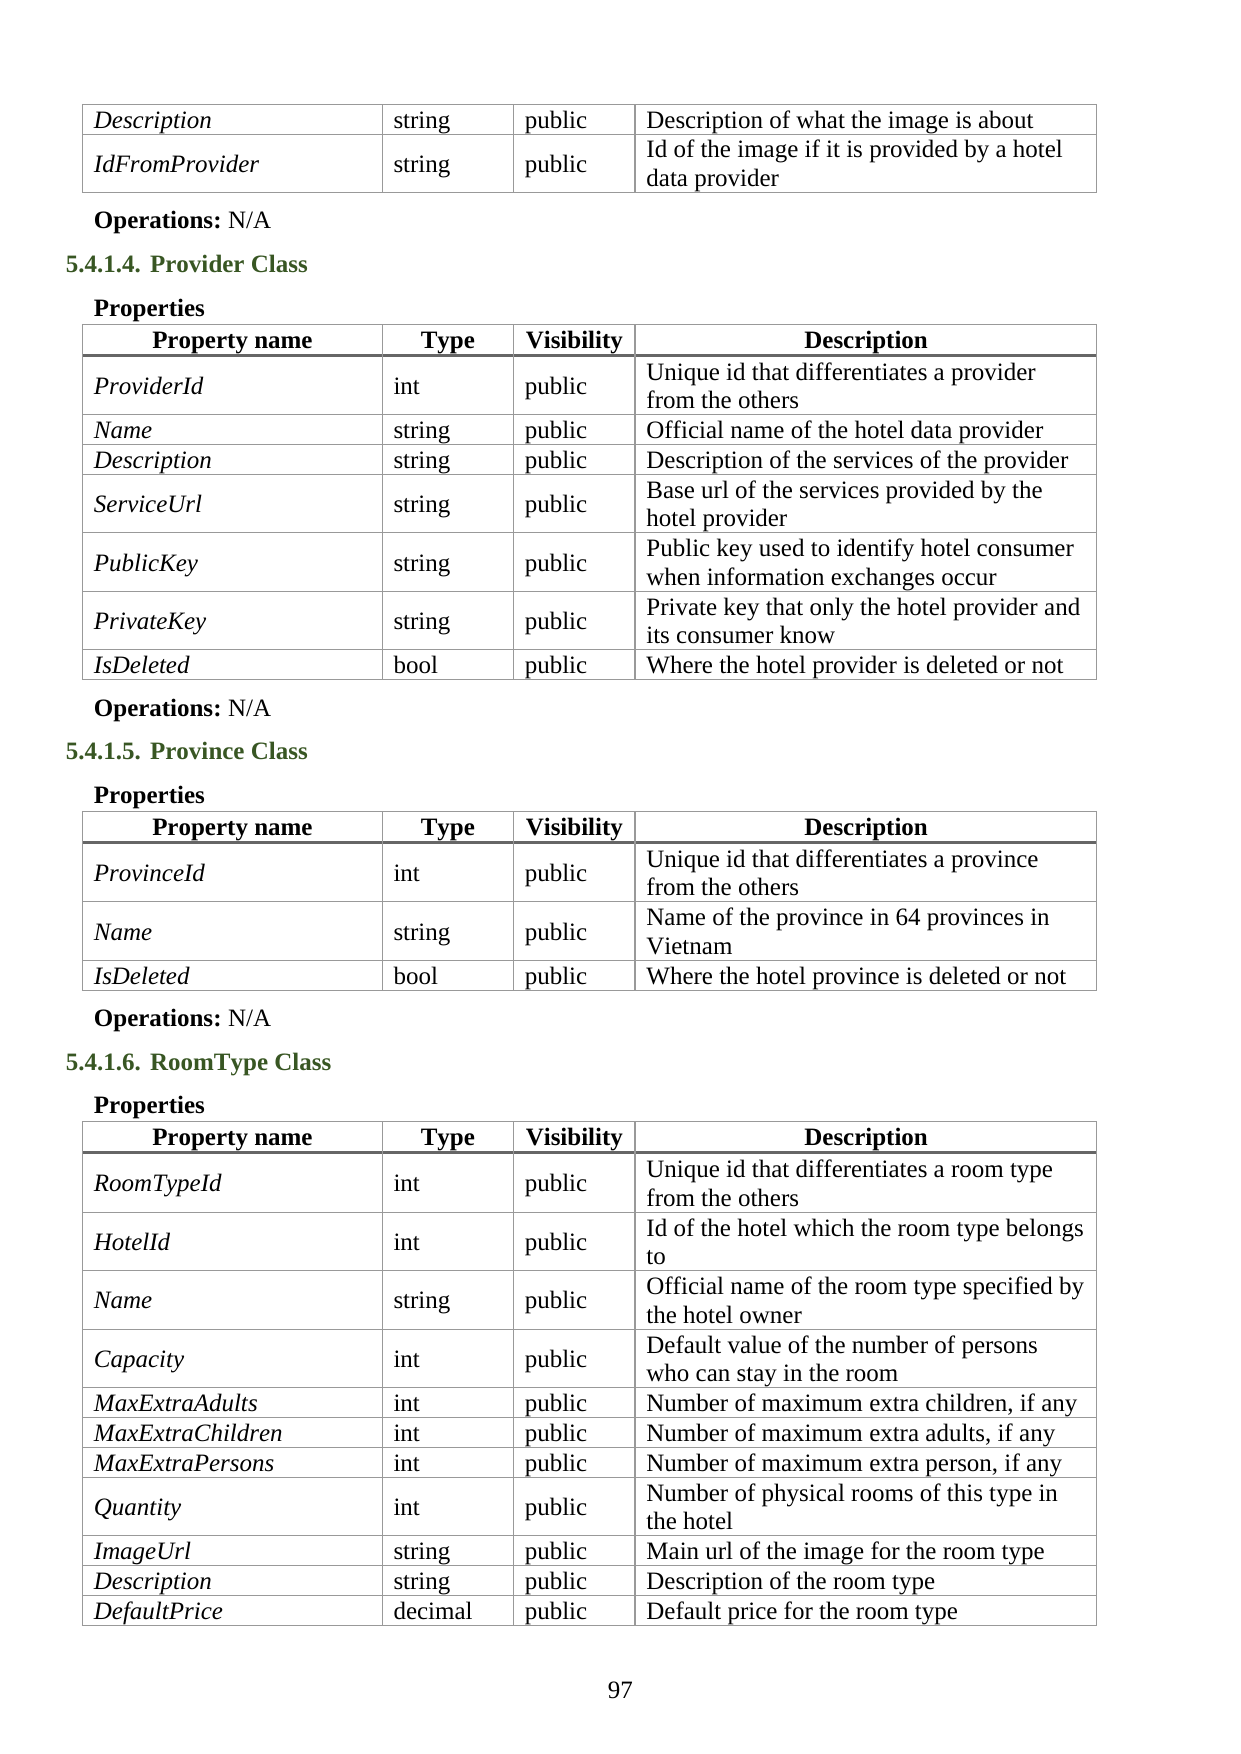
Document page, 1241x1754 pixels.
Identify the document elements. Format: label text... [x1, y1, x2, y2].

table_cell bool [383, 961, 513, 989]
table_cell Number of maximum extra adults, if any [636, 1418, 1096, 1447]
table_cell Main url of the image for the room type [636, 1536, 1096, 1565]
table_cell Description of the room type [636, 1566, 1096, 1595]
table_cell string [383, 533, 513, 591]
table_cell public [514, 1213, 634, 1270]
table_header Type [383, 812, 513, 841]
table_cell Official name of the room type specified by the hotel owner [636, 1271, 1096, 1329]
text Operations: N/A [94, 693, 1146, 721]
table_cell ImageUrl [83, 1536, 382, 1565]
table_header Visibility [514, 1122, 634, 1151]
table_cell public [514, 135, 634, 192]
table_cell string [383, 475, 513, 532]
table_header Property name [83, 325, 382, 353]
table_cell Name [83, 902, 382, 960]
table_cell public [514, 1448, 634, 1477]
subtitle Provider Class [141, 249, 1146, 278]
table_cell public [514, 357, 634, 414]
table_header Description [636, 325, 1096, 353]
table_cell int [383, 844, 513, 901]
text Operations: N/A [94, 1003, 1146, 1032]
table_cell PrivateKey [83, 592, 382, 649]
table_cell Unique id that differentiates a provider from the others [636, 357, 1096, 414]
table_cell string [383, 135, 513, 192]
table_cell MaxExtraChildren [83, 1418, 382, 1447]
table_cell decimal [383, 1596, 513, 1624]
table_cell Id of the hotel which the room type belongs to [636, 1213, 1096, 1270]
table_cell ProviderId [83, 357, 382, 414]
table_cell string [383, 415, 513, 444]
table_cell Description [83, 445, 382, 474]
table_cell int [383, 357, 513, 414]
table_cell Base url of the services provided by the hotel provider [636, 475, 1096, 532]
subtitle Province Class [141, 736, 1146, 765]
table_cell int [383, 1154, 513, 1212]
table_cell int [383, 1388, 513, 1417]
table_cell Unique id that differentiates a province from the others [636, 844, 1096, 901]
table_header Visibility [514, 325, 634, 353]
table_cell int [383, 1448, 513, 1477]
table_cell string [383, 105, 513, 133]
table_cell Where the hotel province is deleted or not [636, 961, 1096, 989]
table_cell Number of maximum extra person, if any [636, 1448, 1096, 1477]
table_cell RoomTypeId [83, 1154, 382, 1212]
table_cell Private key that only the hotel provider and its consumer know [636, 592, 1096, 649]
table_header Type [383, 325, 513, 353]
table_cell public [514, 415, 634, 444]
table_header Description [636, 812, 1096, 841]
table_cell public [514, 650, 634, 679]
table_cell public [514, 475, 634, 532]
text Properties [94, 293, 1146, 321]
table_cell public [514, 844, 634, 901]
table_cell DefaultPrice [83, 1596, 382, 1624]
table_cell public [514, 1478, 634, 1535]
table_cell IsDeleted [83, 961, 382, 989]
table_cell public [514, 902, 634, 960]
table_cell Quantity [83, 1478, 382, 1535]
table_cell Number of physical rooms of this type in the hotel [636, 1478, 1096, 1535]
subtitle RoomType Class [141, 1047, 1146, 1075]
table_header Description [636, 1122, 1096, 1151]
table_cell PublicKey [83, 533, 382, 591]
table_cell ServiceUrl [83, 475, 382, 532]
table_header Visibility [514, 812, 634, 841]
table_cell public [514, 1596, 634, 1624]
table_cell Description [83, 105, 382, 133]
table_cell Default value of the number of persons who can stay in the room [636, 1330, 1096, 1387]
table_cell string [383, 1536, 513, 1565]
table_header Property name [83, 812, 382, 841]
table_cell string [383, 592, 513, 649]
table_cell Number of maximum extra children, if any [636, 1388, 1096, 1417]
table_cell Unique id that differentiates a room type from the others [636, 1154, 1096, 1212]
table_cell public [514, 1388, 634, 1417]
table_cell public [514, 1330, 634, 1387]
table_cell string [383, 902, 513, 960]
table_cell Default price for the room type [636, 1596, 1096, 1624]
table_cell public [514, 1536, 634, 1565]
table_cell MaxExtraPersons [83, 1448, 382, 1477]
table_cell IsDeleted [83, 650, 382, 679]
table_cell public [514, 1566, 634, 1595]
table_cell Public key used to identify hotel consumer when information exchanges occur [636, 533, 1096, 591]
table_cell int [383, 1213, 513, 1270]
text Properties [94, 1090, 1146, 1119]
table_header Type [383, 1122, 513, 1151]
table_cell int [383, 1478, 513, 1535]
table_cell public [514, 105, 634, 133]
table_cell string [383, 1566, 513, 1595]
table_cell HotelId [83, 1213, 382, 1270]
table_cell Name [83, 1271, 382, 1329]
table_header Property name [83, 1122, 382, 1151]
table_cell public [514, 1154, 634, 1212]
table_cell public [514, 533, 634, 591]
table_cell Name of the province in 64 provinces in Vietnam [636, 902, 1096, 960]
table_cell Where the hotel provider is deleted or not [636, 650, 1096, 679]
table_cell MaxExtraAdults [83, 1388, 382, 1417]
table_cell Description of the services of the provider [636, 445, 1096, 474]
table_cell public [514, 961, 634, 989]
table_cell IdFromProvider [83, 135, 382, 192]
table_cell Official name of the hotel data provider [636, 415, 1096, 444]
table_cell int [383, 1330, 513, 1387]
table_cell public [514, 592, 634, 649]
table_cell string [383, 445, 513, 474]
table_cell Id of the image if it is provided by a hotel data provider [636, 135, 1096, 192]
table_cell public [514, 1418, 634, 1447]
table_cell int [383, 1418, 513, 1447]
text Operations: N/A [94, 206, 1146, 234]
table_cell ProvinceId [83, 844, 382, 901]
table_cell public [514, 1271, 634, 1329]
table_cell public [514, 445, 634, 474]
table_cell Name [83, 415, 382, 444]
table_cell Description of what the image is about [636, 105, 1096, 133]
table_cell Description [83, 1566, 382, 1595]
table_cell bool [383, 650, 513, 679]
table_cell string [383, 1271, 513, 1329]
table_cell Capacity [83, 1330, 382, 1387]
text Properties [94, 780, 1146, 808]
